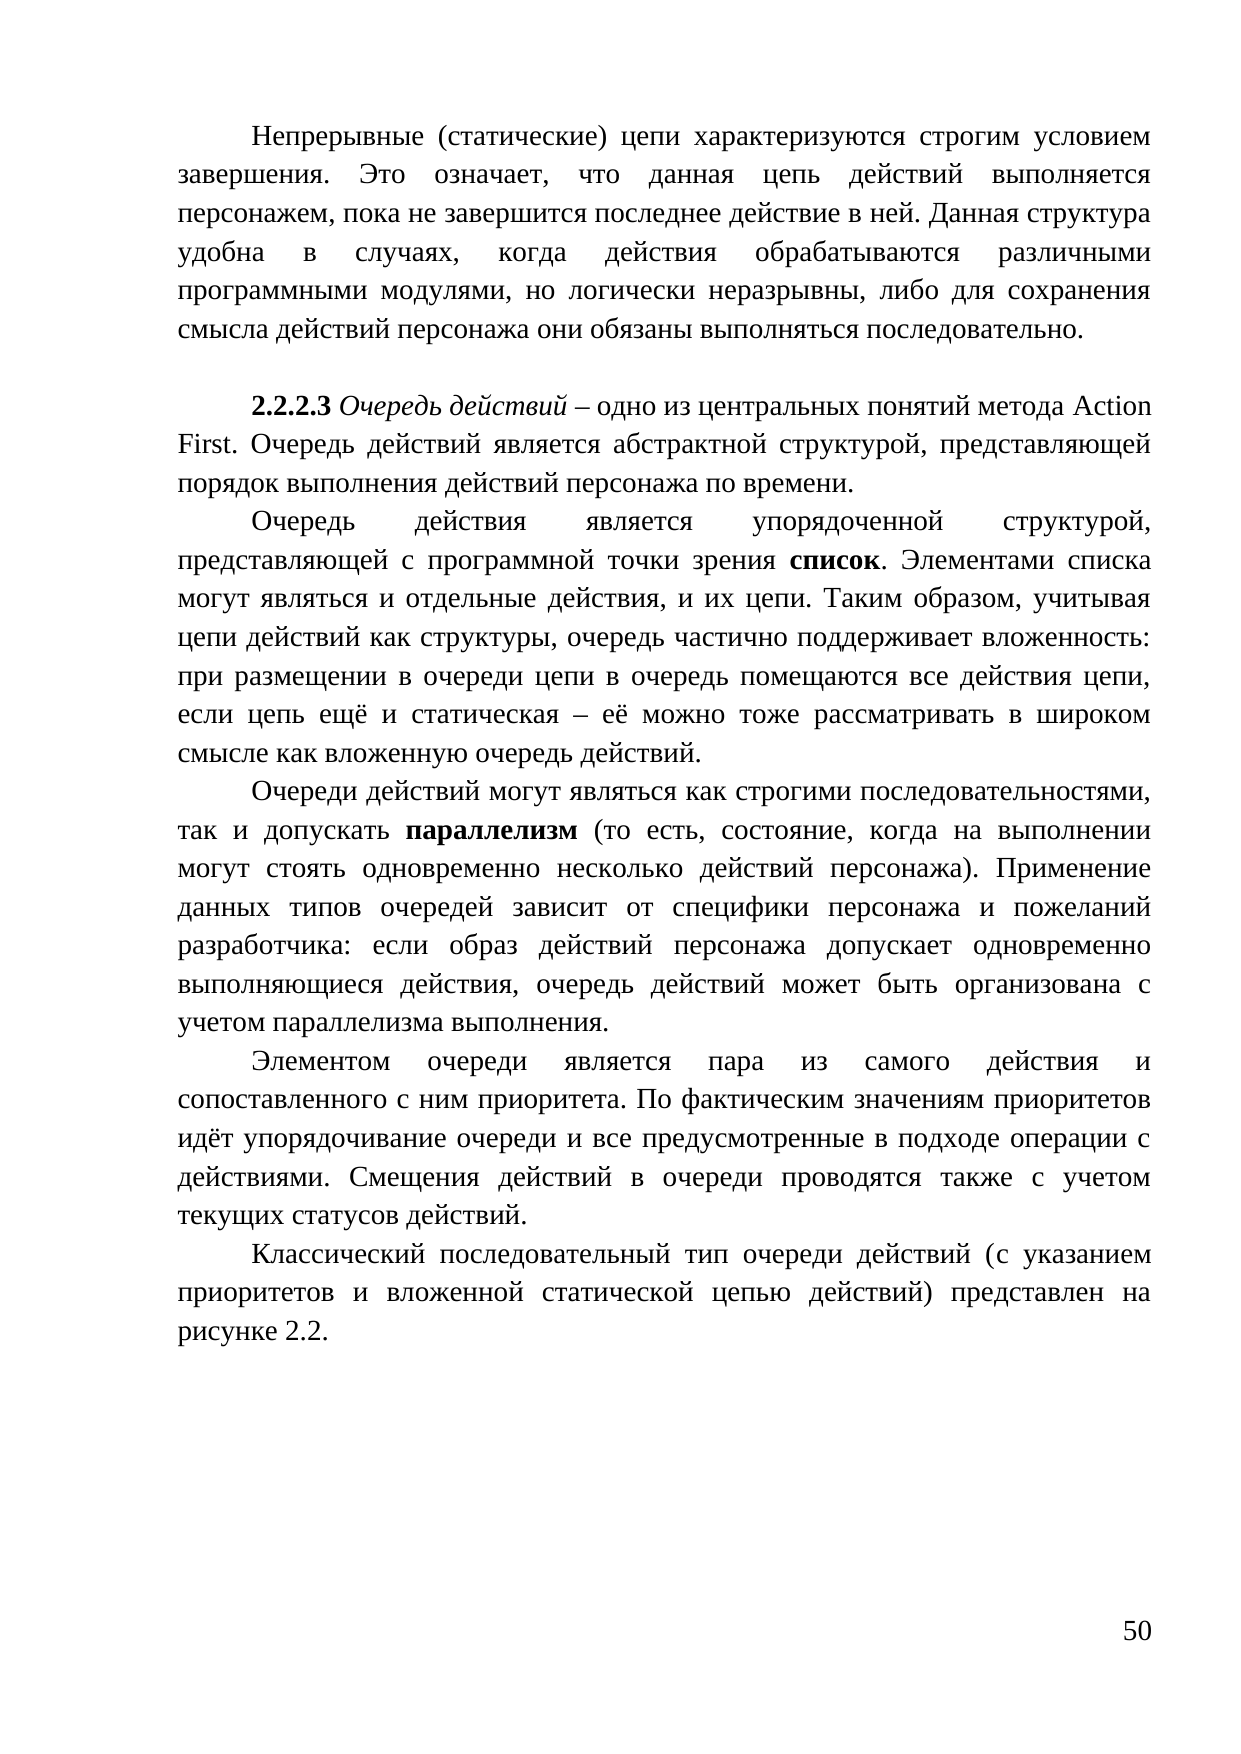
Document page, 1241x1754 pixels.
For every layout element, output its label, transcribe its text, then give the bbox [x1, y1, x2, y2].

text Классический последовательный тип очереди действий (c указанием приоритетов и вложенной статической цепью действий) представлен на рисунке 2.2. [177, 1236, 1152, 1346]
text Элементом очереди является пара из самого действия и сопоставленного с ним приоритета. По фактическим значениям приоритетов идёт упорядочивание очереди и все предусмотренные в подходе операции с действиями. Смещения действий в очереди проводятся также с учетом текущих статусов действий. [177, 1043, 1152, 1231]
text Очередь действия является упорядоченной структурой, представляющей с программной точки зрения список. Элементами списка могут являться и отдельные действия, и их цепи. Таким образом, учитывая цепи действий как структуры, очередь частично поддерживает вложенность: при размещении в очереди цепи в очередь помещаются все действия цепи, если цепь ещё и статическая – её можно тоже рассматривать в широком смысле как вложенную очередь действий. [177, 503, 1152, 768]
text Непрерывные (статические) цепи характеризуются строгим условием завершения. Это означает, что данная цепь действий выполняется персонажем, пока не завершится последнее действие в ней. Данная структура удобна в случаях, когда действия обрабатываются различными программными модулями, но логически неразрывны, либо для сохранения смысла действий персонажа они обязаны выполняться последовательно. [177, 118, 1152, 344]
text Очереди действий могут являться как строгими последовательностями, так и допускать параллелизм (то есть, состояние, когда на выполнении могут стоять одновременно несколько действий персонажа). Применение данных типов очередей зависит от специфики персонажа и пожеланий разработчика: если образ действий персонажа допускает одновременно выполняющиеся действия, очередь действий может быть организована с учетом параллелизма выполнения. [177, 773, 1152, 1038]
text 2.2.2.3 Очередь действий – одно из центральных понятий метода Action First. Очередь действий является абстрактной структурой, представляющей порядок выполнения действий персонажа по времени. [177, 388, 1152, 498]
